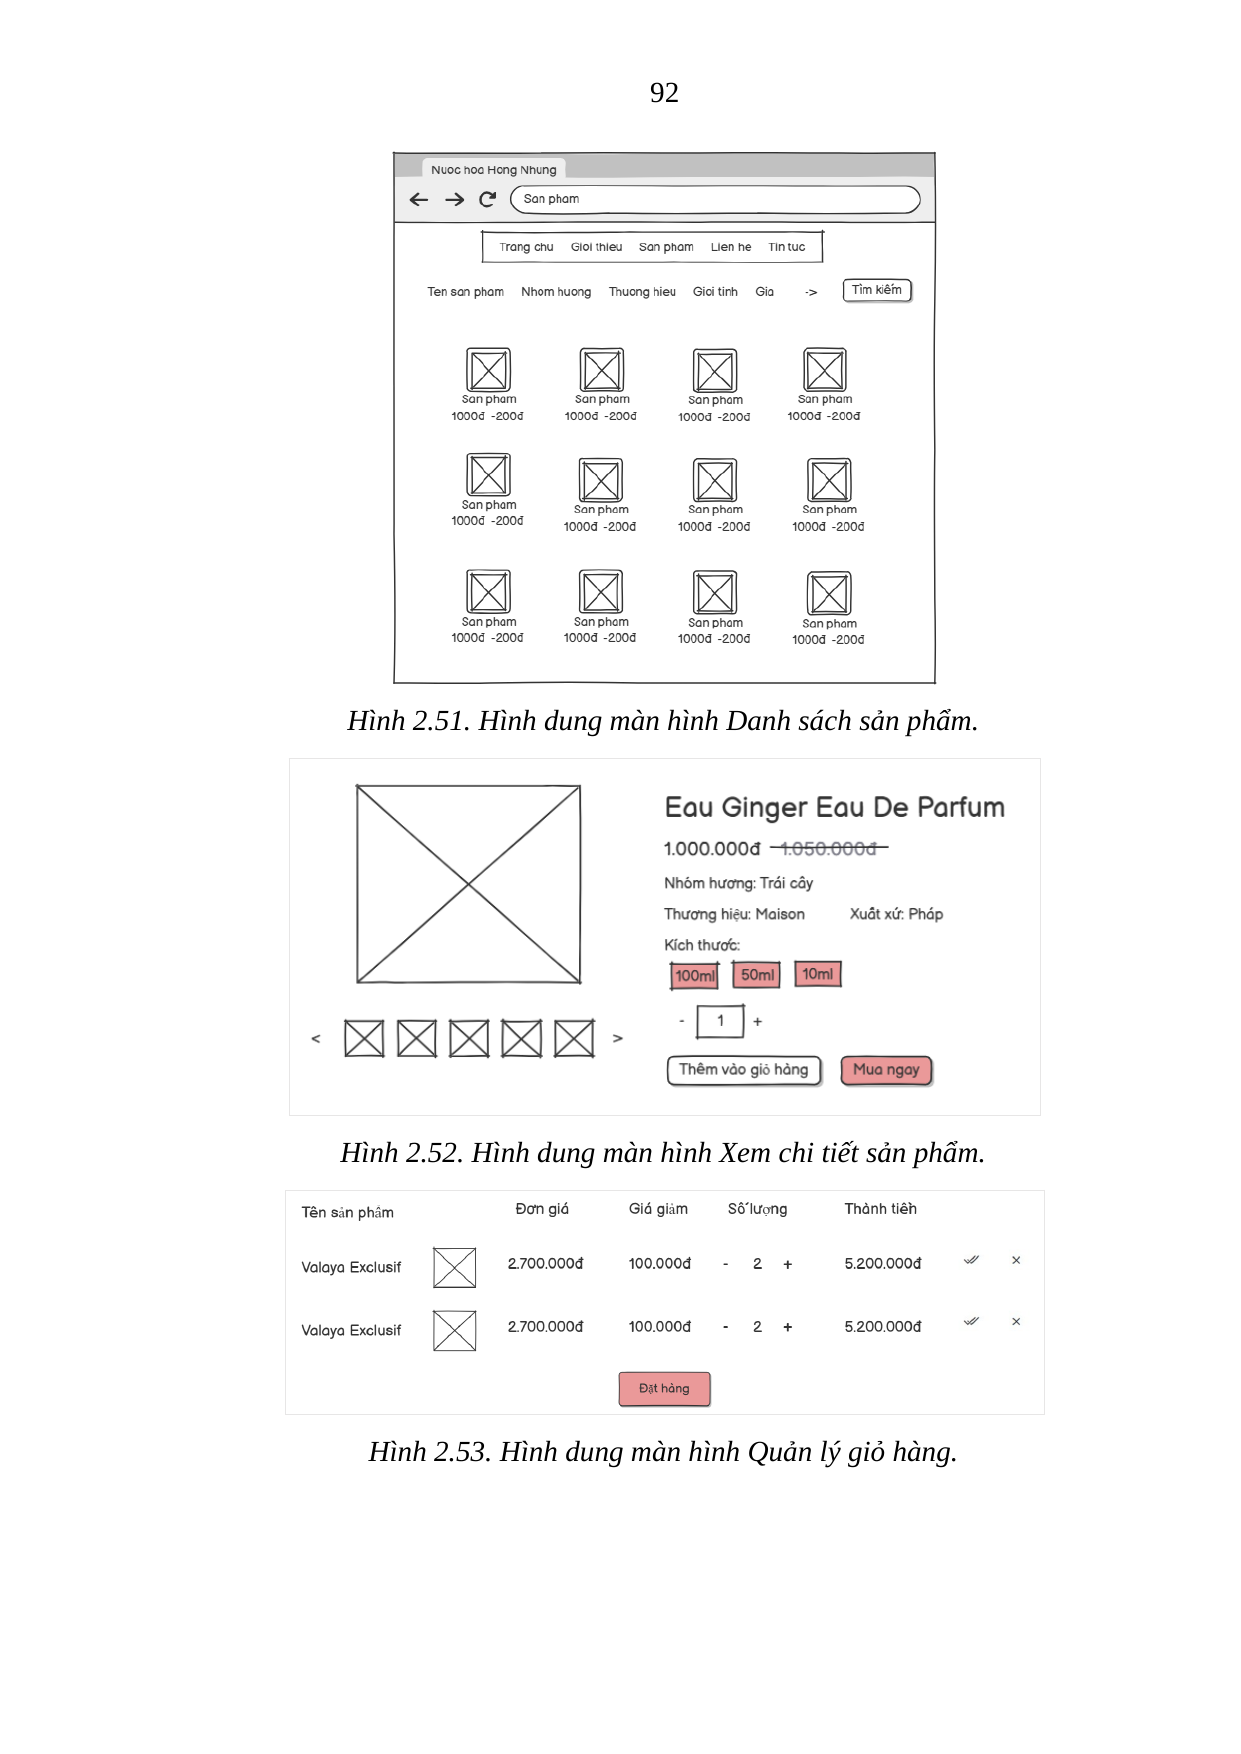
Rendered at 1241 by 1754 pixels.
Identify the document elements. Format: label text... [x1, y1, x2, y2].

picture [290, 759, 1040, 1115]
text Hình 2.53. Hình dung màn hình Quản lý giỏ hàng. [207, 1434, 1122, 1468]
text Hình 2.51. Hình dung màn hình Danh sách sản phẩm. [207, 703, 1122, 737]
text Hình 2.52. Hình dung màn hình Xem chi tiết sản phẩm. [207, 1135, 1122, 1169]
picture [389, 147, 940, 685]
picture [286, 1191, 1044, 1414]
